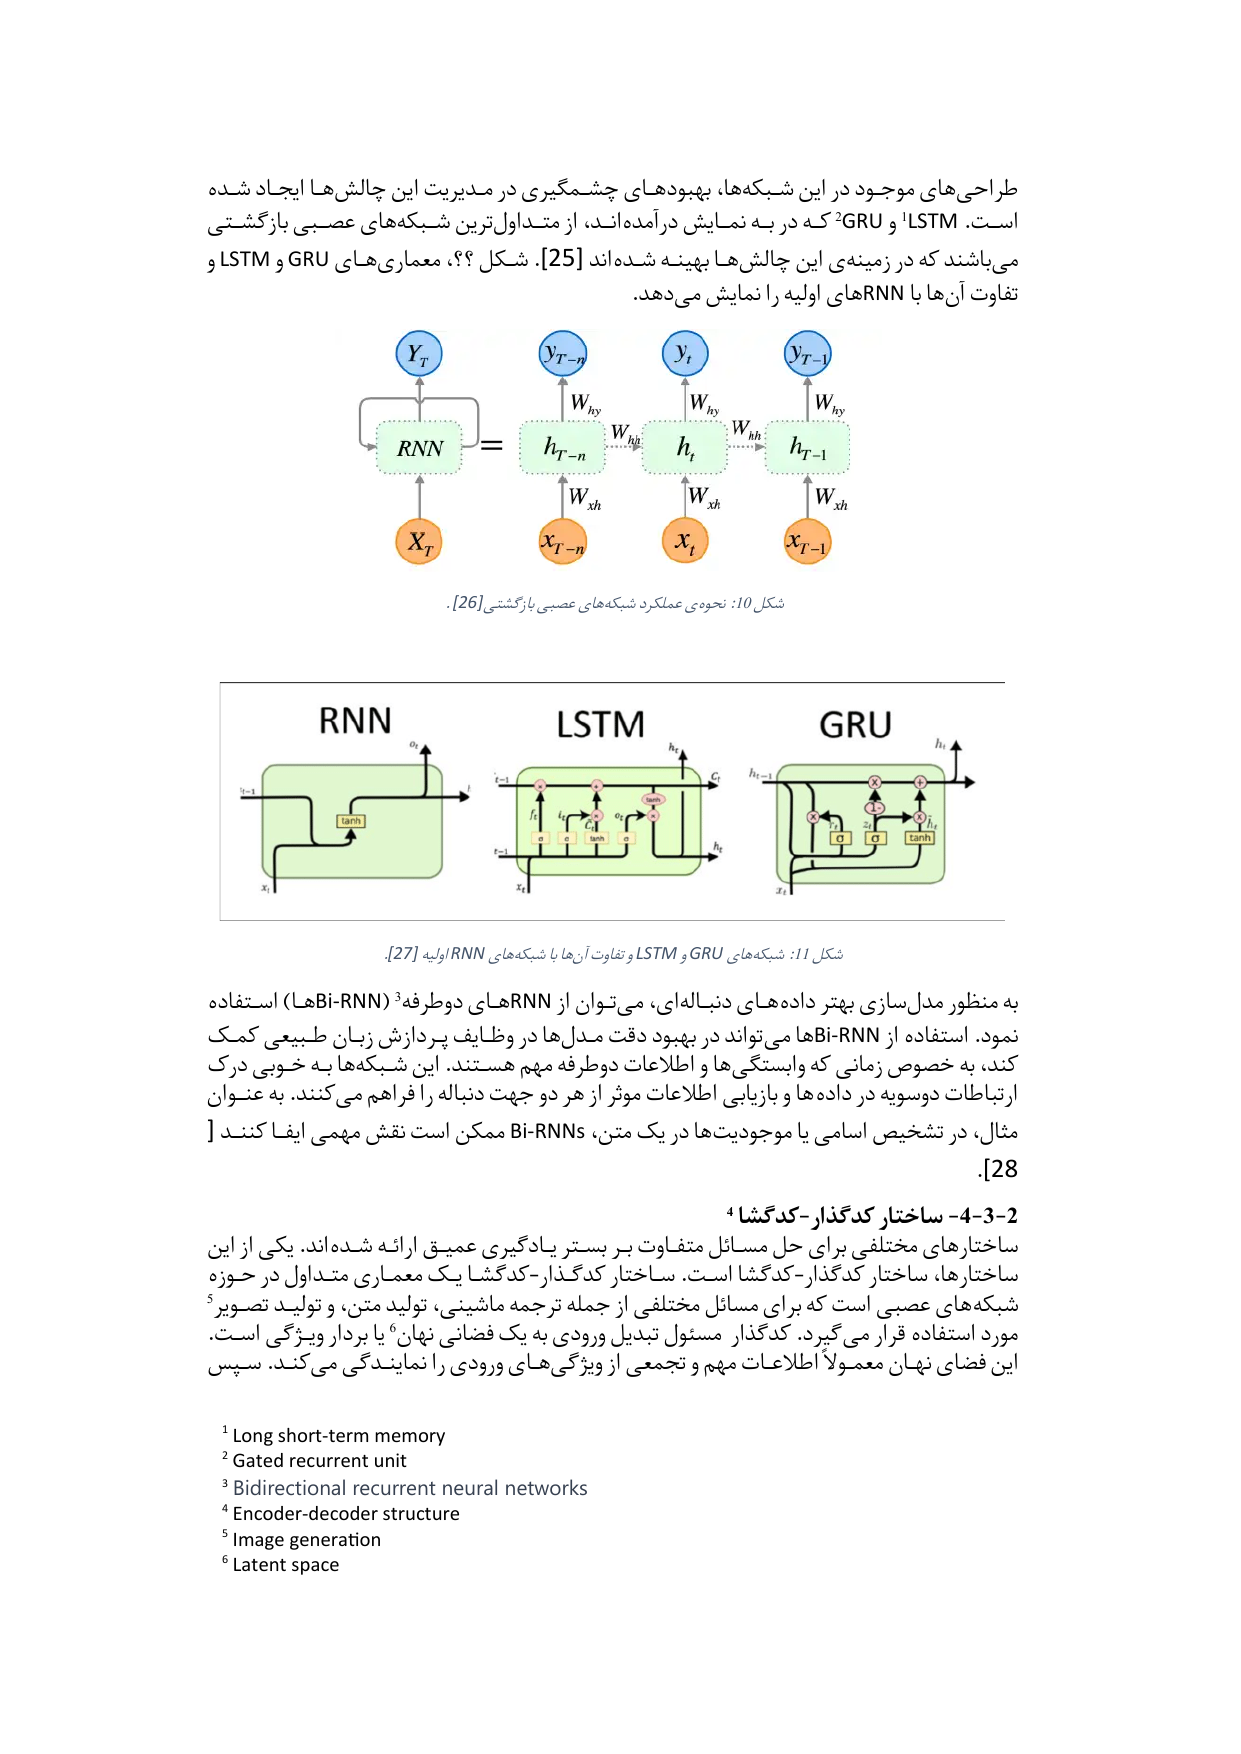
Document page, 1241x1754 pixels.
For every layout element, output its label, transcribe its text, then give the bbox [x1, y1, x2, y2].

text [207, 177, 1018, 310]
text شکل 10: نحوه‌ی عملکرد شبکه‌های عصبی بازگشتی[26] . [207, 590, 1018, 615]
picture [335, 329, 882, 572]
subtitle 4-3-2- ساختار کدگذار-کدگشا [207, 1206, 1018, 1233]
text شکل 11: شبکه‌های GRU و LSTM و تفاوت آن‌ها با شبکه‌های RNN اولیه [27]. [207, 941, 1018, 966]
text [207, 1235, 1018, 1379]
picture [219, 682, 1005, 921]
text به منظور مدل‌سازی بهتر داده‌های دنباله‌ای، می‌توان از RNNهای دوطرفه (Bi-RNNها) استفاده نمود. استفاده از Bi-RNN‌ها می‌تواند در بهبود دقت مدل‌ها در وظایف پردازش زبان طبیعی کمک کند، به خصوص زمانی که وابستگی‌ها و اطلاعات دوطرفه مهم هستند. این شبکه‌ها به خوبی درک ارتباطات دوسویه در داده‌ها و بازیابی اطلاعات موثر از هر دو جهت دنباله را فراهم می‌کنند. به عنوان مثال، در تشخیص اسامی یا موجودیت‌ها در یک متن، Bi-RNNs ممکن است نقش مهمی ایفا کنند [28]. [207, 986, 1018, 1186]
